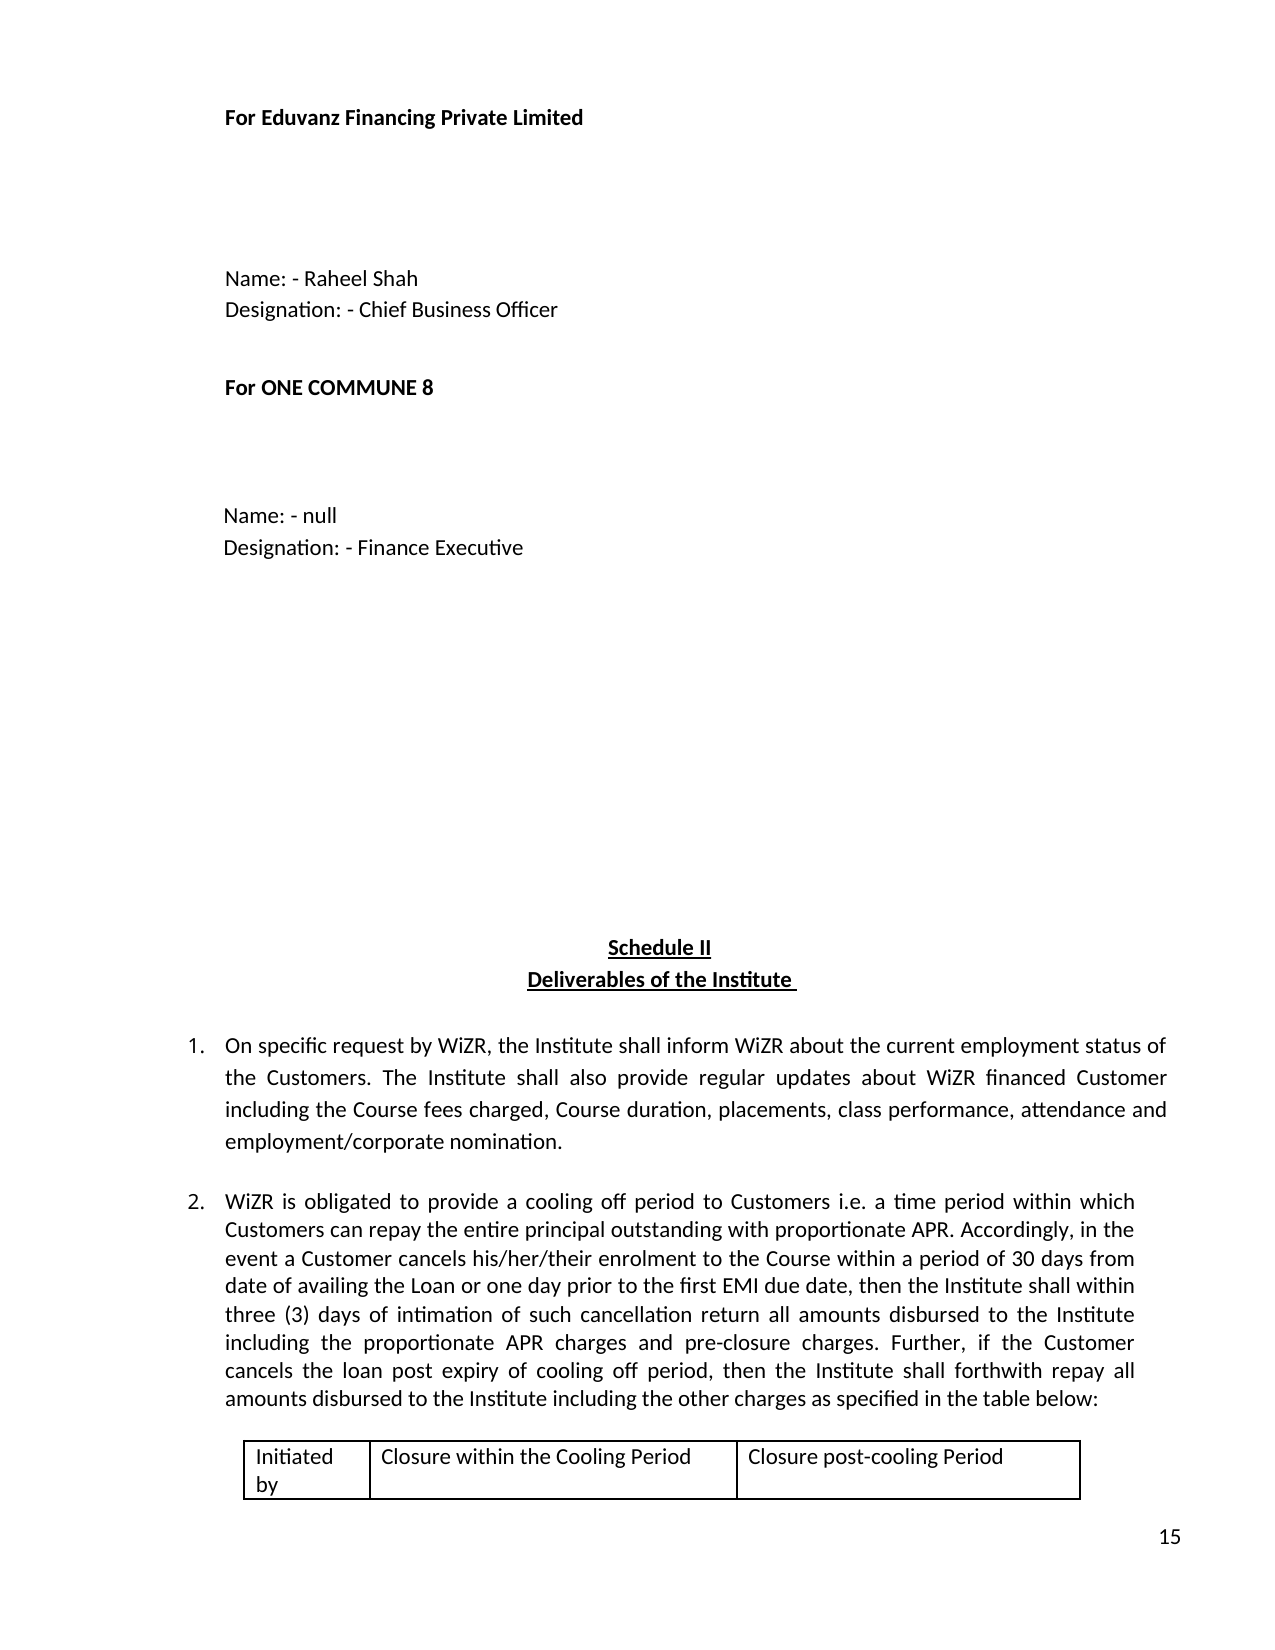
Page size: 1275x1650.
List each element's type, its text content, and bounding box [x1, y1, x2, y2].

list WiZR is obligated to provide a cooling off period to Customers i.e. a time period within which Customers can repay the entire principal outstanding with proportionate APR. Accordingly, in the event a Customer cancels his/her/their enrolment to the Course within a period of 30 days from date of availing the Loan or one day prior to the first EMI due date, then the Institute shall within three (3) days of intimation of such cancellation return all amounts disbursed to the Institute including the proportionate APR charges and pre-closure charges. Further, if the Customer cancels the loan post expiry of cooling off period, then the Institute shall forthwith repay all amounts disbursed to the Institute including the other charges as specified in the table below: [187, 1187, 1137, 1412]
subtitle Schedule II [177, 933, 1142, 961]
text Designation: - Chief Business Officer [225, 297, 1181, 322]
text For ONE COMMUNE 8 [187, 373, 915, 401]
subtitle Deliverables of the Institute [177, 965, 1142, 993]
text Name: - Raheel Shah [225, 264, 636, 292]
text Designation: - Finance Executive [177, 533, 1181, 561]
text For Eduvanz Financing Private Limited [225, 103, 636, 131]
table_header Closure within the Cooling Period [371, 1442, 736, 1498]
list On specific request by WiZR, the Institute shall inform WiZR about the current employment status of the Customers. The Institute shall also provide regular updates about WiZR financed Customer including the Course fees charged, Course duration, placements, class performance, attendance and employment/corporate nomination. [187, 1031, 1169, 1155]
table_header Closure post-cooling Period [738, 1442, 1079, 1498]
table_header Initiated by [245, 1442, 369, 1498]
text Name: - null [177, 501, 1181, 529]
